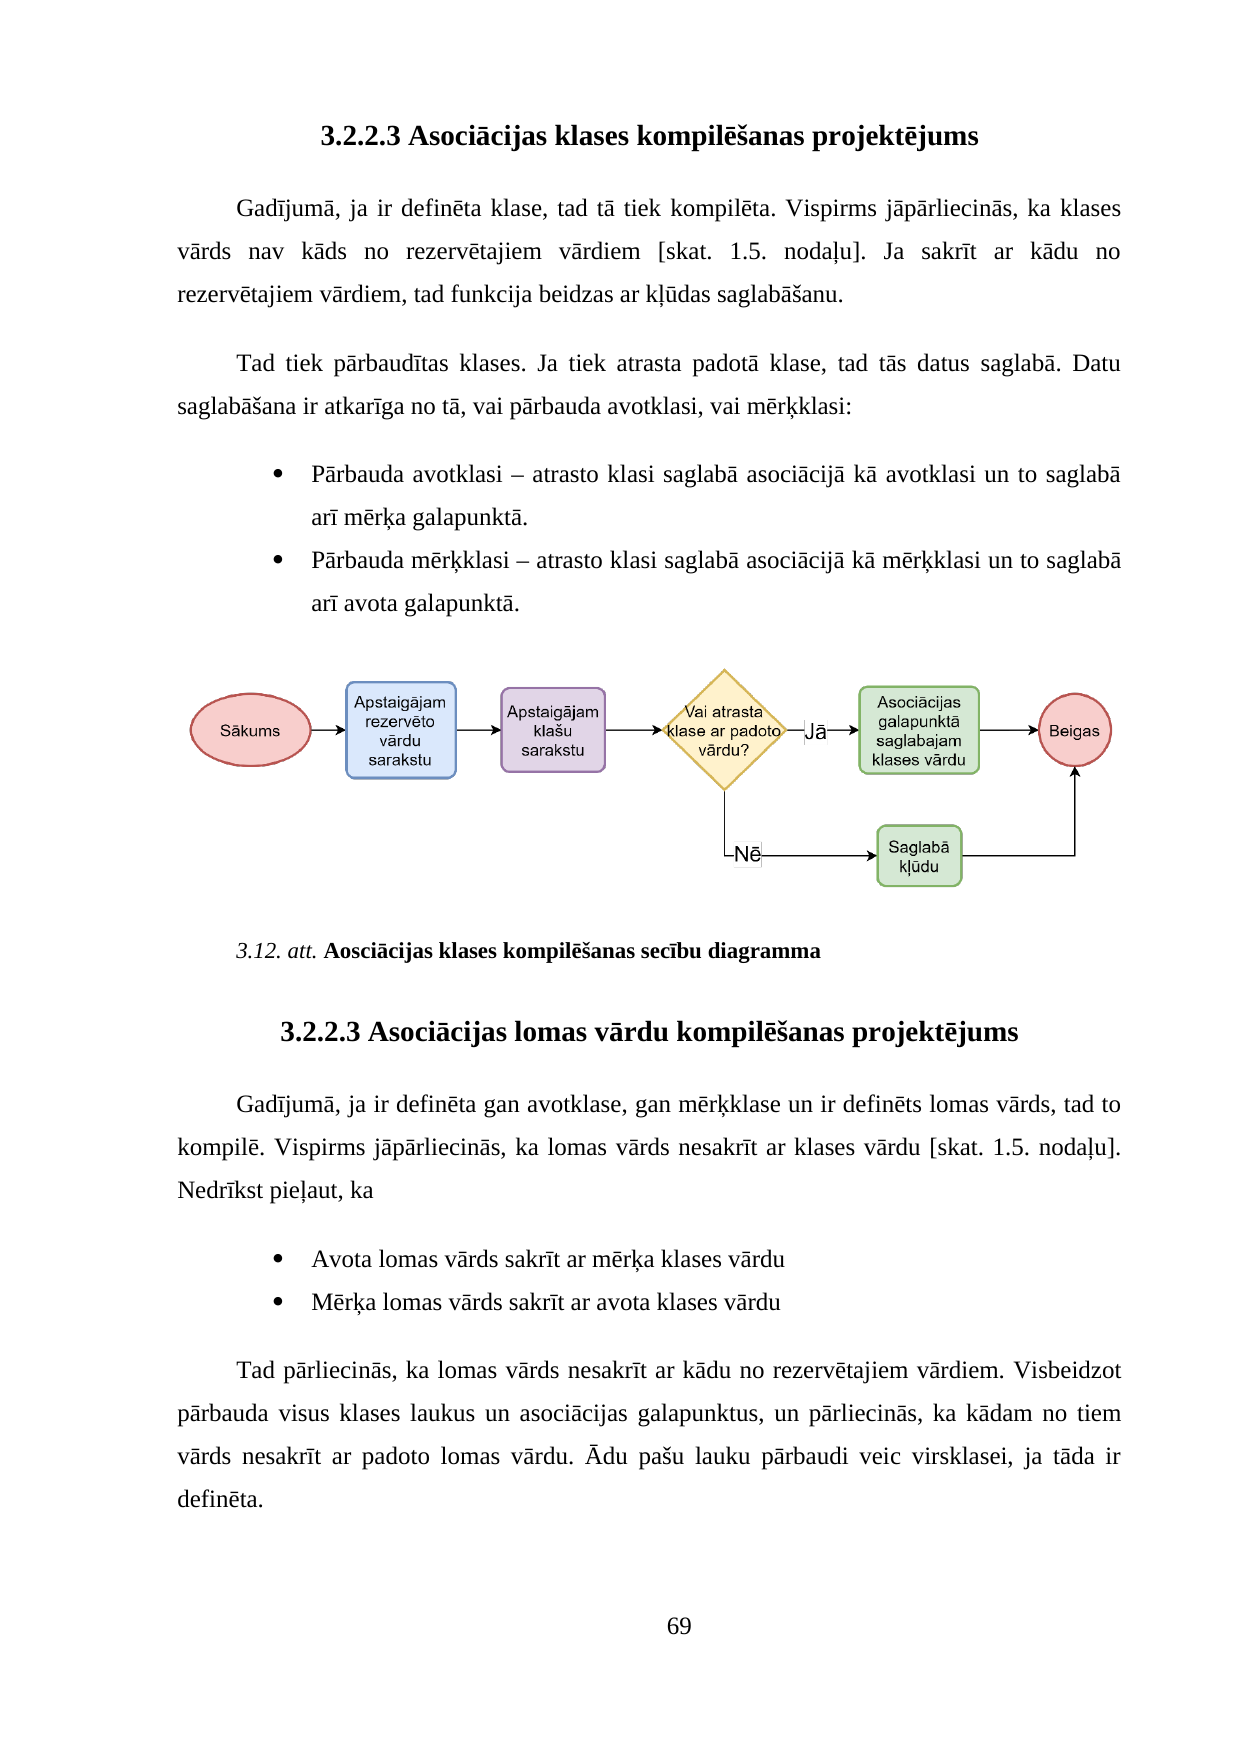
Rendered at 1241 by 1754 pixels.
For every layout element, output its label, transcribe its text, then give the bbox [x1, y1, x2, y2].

text Tad tiek pārbaudītas klases. Ja tiek atrasta padotā klase, tad tās datus saglabā. Datu saglabāšana ir atkarīga no tā, vai pārbauda avotklasi, vai mērķklasi: [177, 348, 1122, 419]
subtitle 3.2.2.3 Asociācijas lomas vārdu kompilēšanas projektējums [177, 1014, 1122, 1047]
list Avota lomas vārds sakrīt ar mērķa klases vārdu [273, 1244, 1122, 1272]
text Gadījumā, ja ir definēta klase, tad tā tiek kompilēta. Vispirms jāpārliecinās, ka klases vārds nav kāds no rezervētajiem vārdiem [skat. 1.5. nodaļu]. Ja sakrīt ar kādu no rezervētajiem vārdiem, tad funkcija beidzas ar kļūdas saglabāšanu. [177, 193, 1122, 308]
list Mērķa lomas vārds sakrīt ar avota klases vārdu [273, 1287, 1122, 1316]
list Pārbauda avotklasi – atrasto klasi saglabā asociācijā kā avotklasi un to saglabā arī mērķa galapunktā. [273, 459, 1122, 531]
text 3.12. att. Aosciācijas klases kompilēšanas secību diagramma [177, 937, 1122, 963]
list Pārbauda mērķklasi – atrasto klasi saglabā asociācijā kā mērķklasi un to saglabā arī avota galapunktā. [273, 545, 1122, 617]
subtitle 3.2.2.3 Asociācijas klases kompilēšanas projektējums [177, 118, 1122, 152]
text Gadījumā, ja ir definēta gan avotklase, gan mērķklase un ir definēts lomas vārds, tad to kompilē. Vispirms jāpārliecinās, ka lomas vārds nesakrīt ar klases vārdu [skat. 1.5. nodaļu]. Nedrīkst pieļaut, ka [177, 1089, 1122, 1204]
text Tad pārliecinās, ka lomas vārds nesakrīt ar kādu no rezervētajiem vārdiem. Visbeidzot pārbauda visus klases laukus un asociācijas galapunktus, un pārliecinās, ka kādam no tiem vārds nesakrīt ar padoto lomas vārdu. Ādu pašu lauku pārbaudi veic virsklasei, ja tāda ir definēta. [177, 1355, 1122, 1513]
picture [177, 656, 1123, 898]
